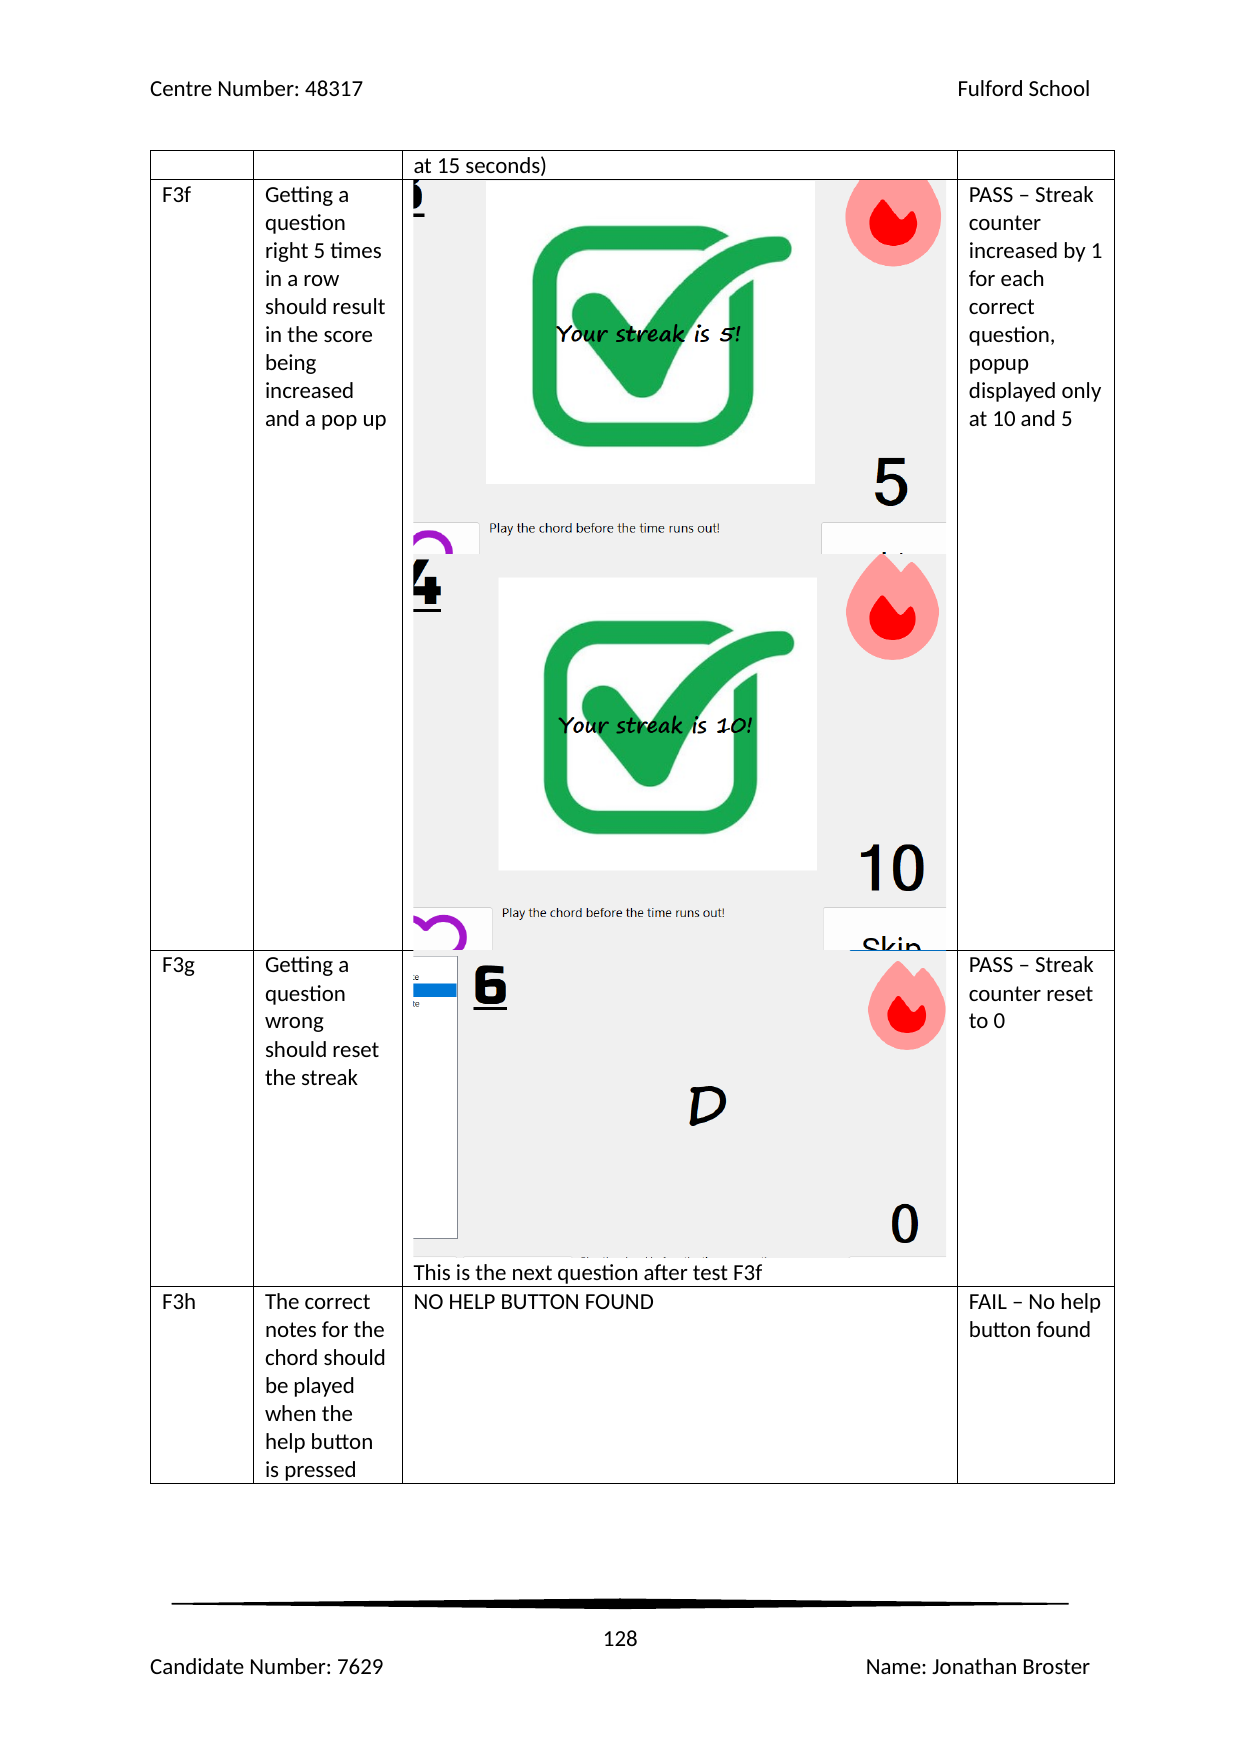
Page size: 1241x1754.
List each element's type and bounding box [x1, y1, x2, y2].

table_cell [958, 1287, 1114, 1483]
picture [413, 180, 947, 1258]
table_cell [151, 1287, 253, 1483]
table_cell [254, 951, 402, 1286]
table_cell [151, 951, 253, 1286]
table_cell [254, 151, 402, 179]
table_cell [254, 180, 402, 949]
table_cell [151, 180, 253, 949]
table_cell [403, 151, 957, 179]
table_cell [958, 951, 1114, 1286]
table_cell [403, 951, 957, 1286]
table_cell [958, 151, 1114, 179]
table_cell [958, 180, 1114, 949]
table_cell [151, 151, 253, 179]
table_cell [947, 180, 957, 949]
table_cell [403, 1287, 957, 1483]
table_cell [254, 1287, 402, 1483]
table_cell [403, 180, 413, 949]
